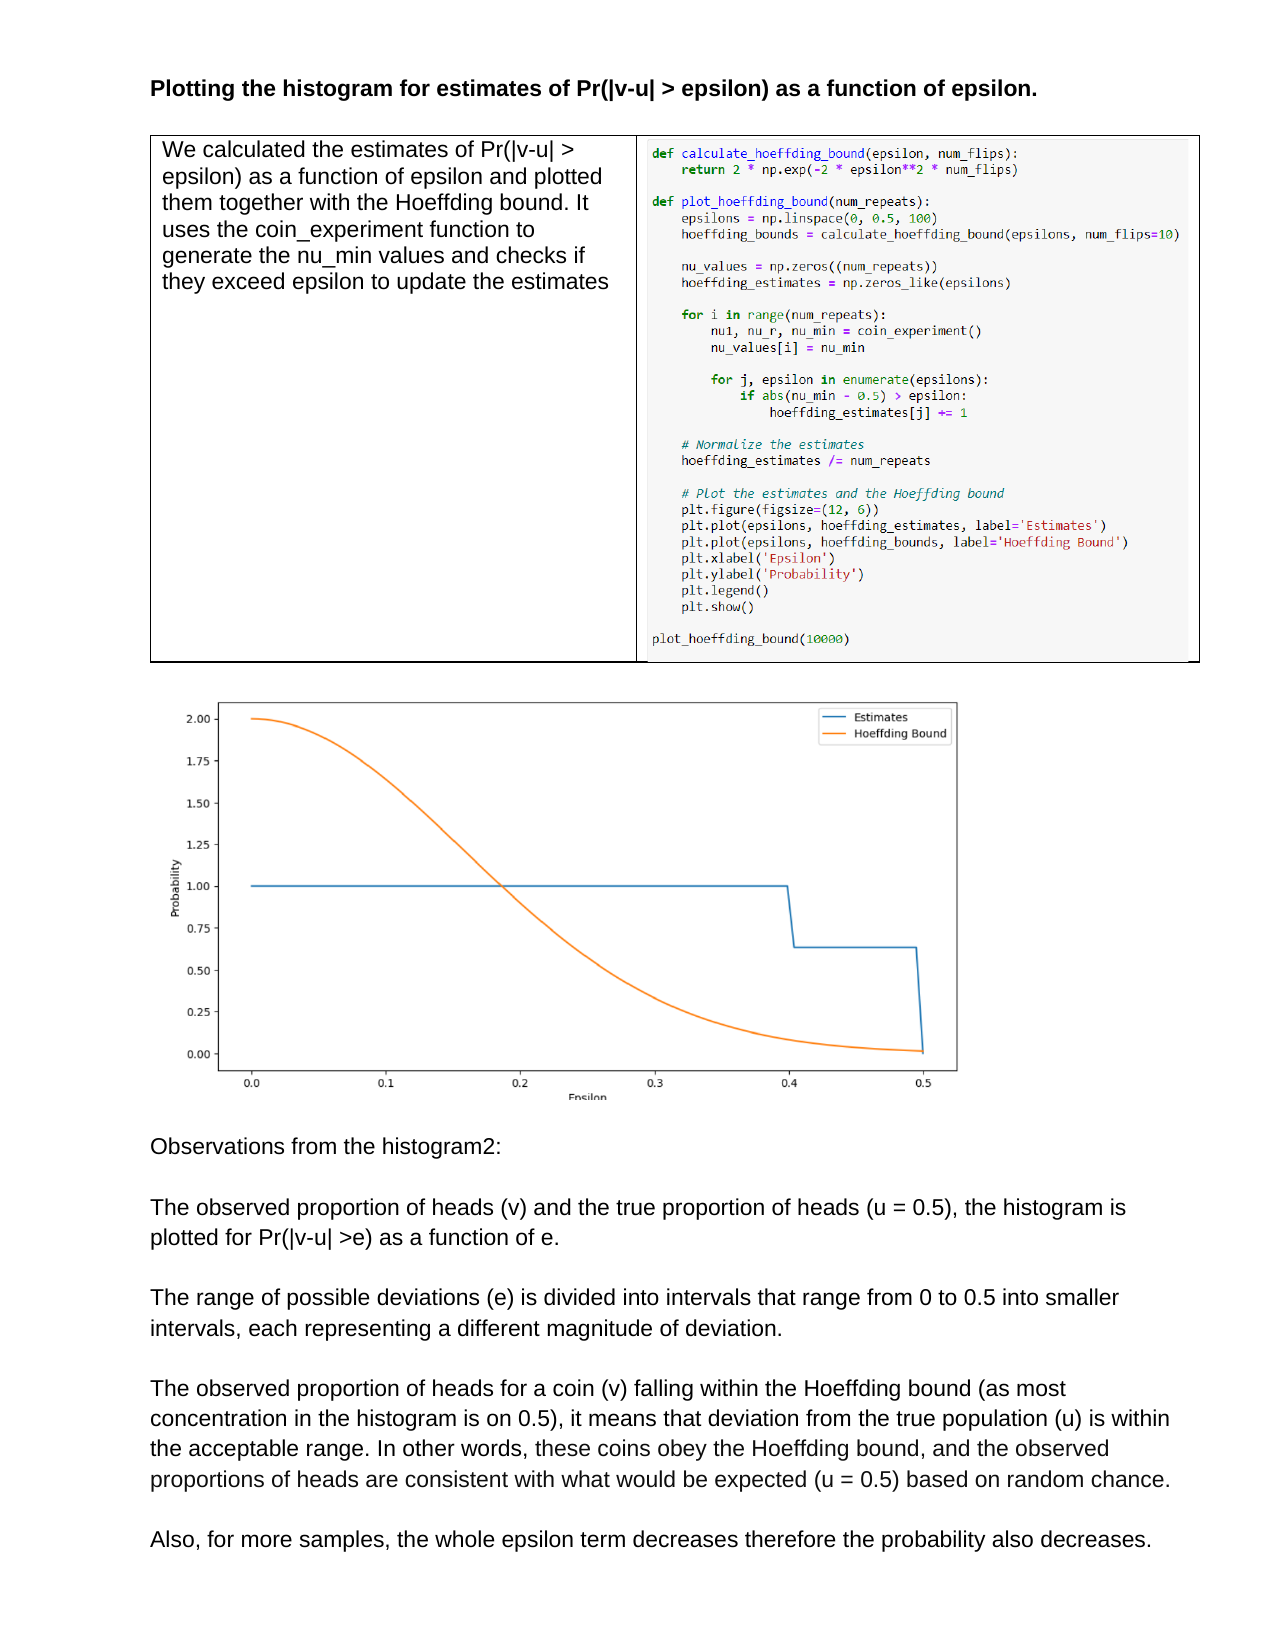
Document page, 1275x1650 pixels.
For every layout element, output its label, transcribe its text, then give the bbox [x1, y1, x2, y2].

table_header [637, 136, 647, 661]
text Plotting the histogram for estimates of Pr(|v-u| > epsilon) as a function of epsilon. [150, 75, 1200, 101]
text The range of possible deviations (e) is divided into intervals that range from 0 to 0.5 into smaller intervals, each representing a different magnitude of deviation. [150, 1284, 1200, 1341]
table_header [1189, 136, 1199, 661]
text Observations from the histogram2: [150, 1133, 1200, 1159]
text The observed proportion of heads for a coin (v) falling within the Hoeffding bound (as most concentration in the histogram is on 0.5), it means that deviation from the true population (u) is within the acceptable range. In other words, these coins obey the Hoeffding bound, and the observed proportions of heads are consistent with what would be expected (u = 0.5) based on random chance. [150, 1375, 1200, 1492]
text The observed proportion of heads (v) and the true proportion of heads (u = 0.5), the histogram is plotted for Pr(|v-u| >e) as a function of e. [150, 1194, 1200, 1250]
picture [150, 692, 977, 1100]
text Also, for more samples, the whole epsilon term decreases therefore the probability also decreases. [150, 1526, 1200, 1552]
table_header We calculated the estimates of Pr(|v-u| > epsilon) as a function of epsilon and plotted them together with the Hoeffding bound. It uses the coin_experiment function to generate the nu_min values and checks if they exceed epsilon to update the estimates [151, 136, 636, 661]
picture [647, 136, 1189, 662]
